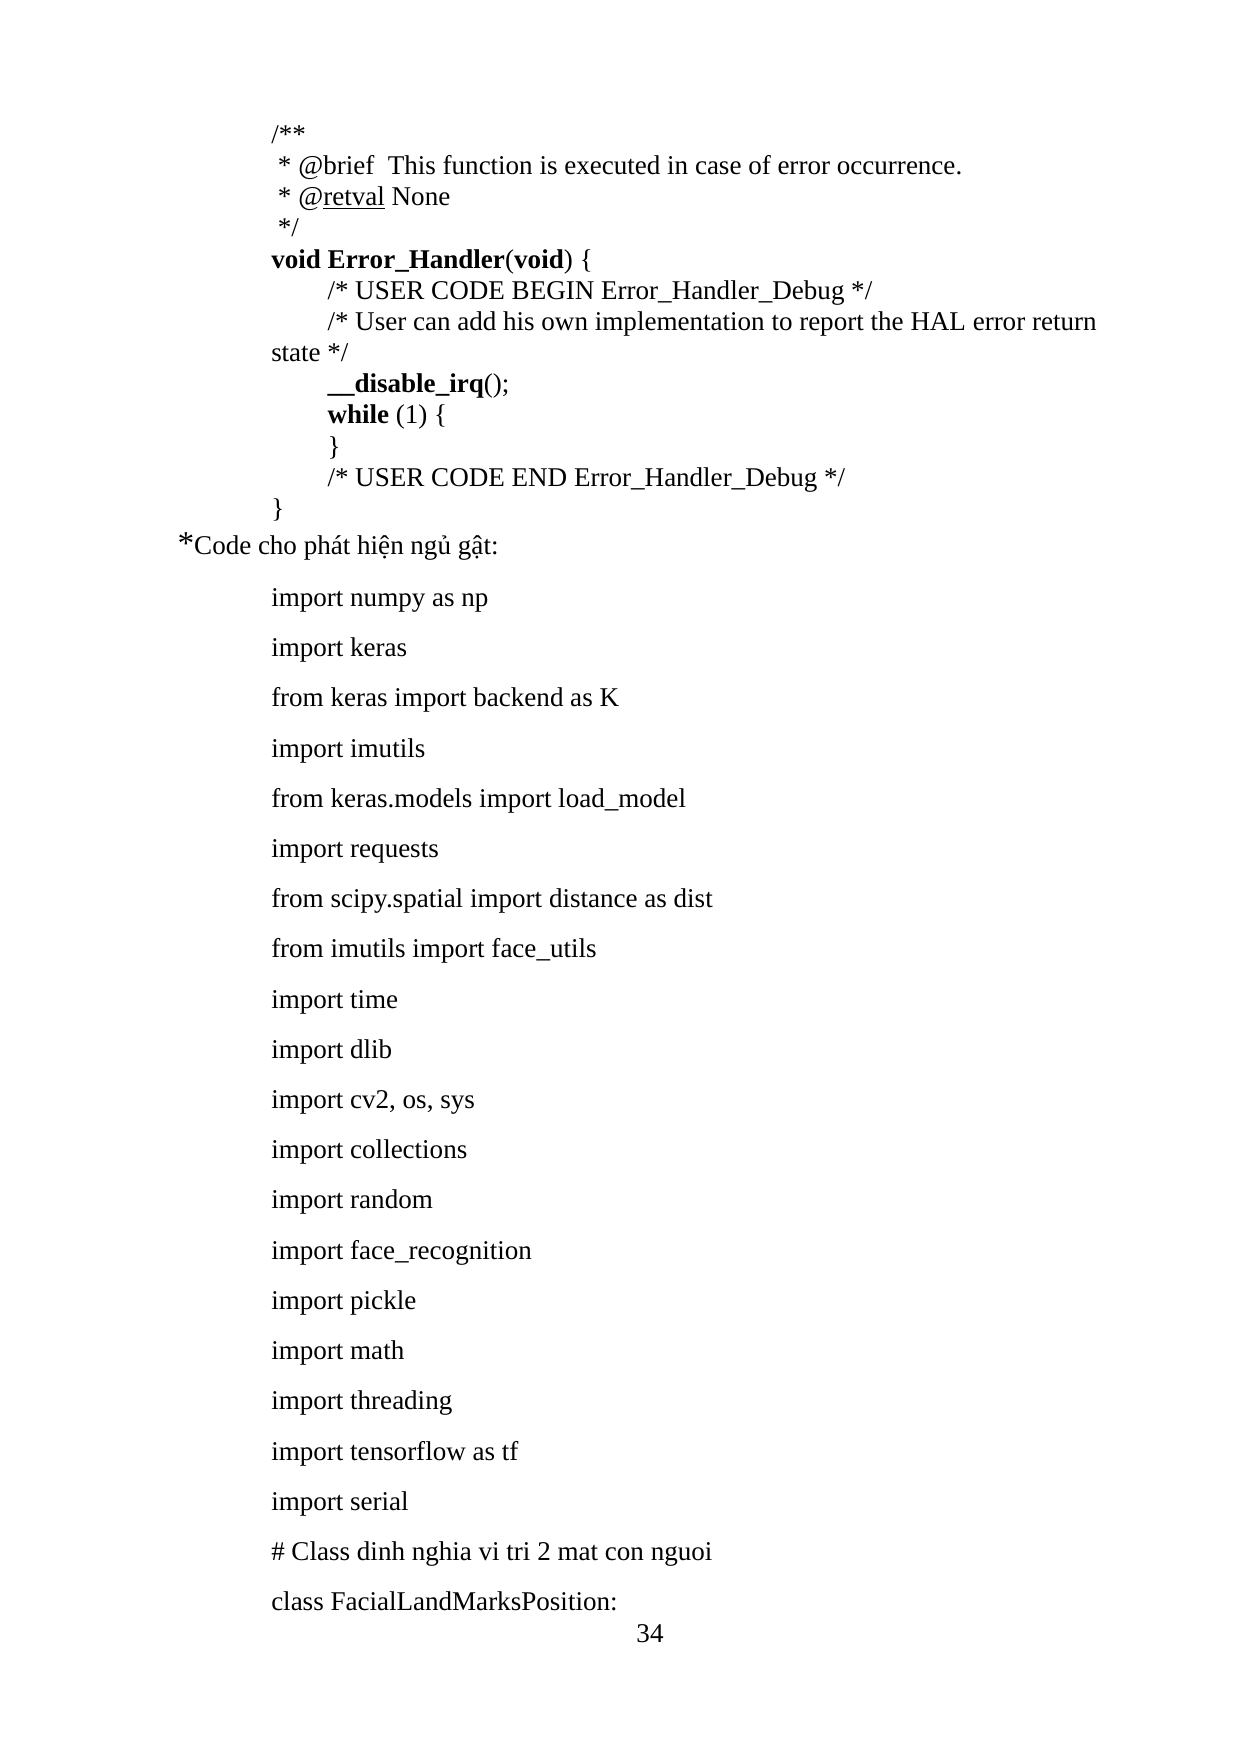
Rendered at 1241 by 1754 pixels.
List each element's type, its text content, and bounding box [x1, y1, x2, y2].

text * @retval None [271, 180, 1122, 212]
text /* USER CODE END Error_Handler_Debug */ [271, 461, 1122, 492]
text import dlib [271, 1033, 1122, 1064]
text /** [271, 118, 1122, 149]
text __disable_irq(); [271, 367, 1122, 398]
text import random [271, 1183, 1122, 1215]
text from keras.models import load_model [271, 782, 1122, 813]
text from imutils import face_utils [271, 932, 1122, 964]
text import keras [271, 631, 1122, 662]
text from scipy.spatial import distance as dist [271, 882, 1122, 913]
text } [271, 429, 1122, 461]
text while (1) { [271, 398, 1122, 429]
text import face_recognition [271, 1234, 1122, 1265]
text import time [271, 983, 1122, 1014]
text *Code cho phát hiện ngủ gật: [177, 523, 1122, 561]
text import imutils [271, 732, 1122, 763]
text import tensorflow as tf [271, 1434, 1122, 1466]
text import numpy as np [271, 581, 1122, 612]
text import math [271, 1334, 1122, 1365]
text import threading [271, 1384, 1122, 1416]
text from keras import backend as K [271, 681, 1122, 713]
text /* User can add his own implementation to report the HAL error return state */ [271, 305, 1122, 367]
text class FacialLandMarksPosition: [271, 1585, 1122, 1616]
text import cv2, os, sys [271, 1083, 1122, 1114]
text * @brief This function is executed in case of error occurrence. [271, 149, 1122, 180]
text import pickle [271, 1284, 1122, 1315]
text import collections [271, 1133, 1122, 1164]
text import requests [271, 832, 1122, 863]
text */ [271, 212, 1122, 243]
text /* USER CODE BEGIN Error_Handler_Debug */ [271, 274, 1122, 305]
text } [271, 492, 1122, 523]
text import serial [271, 1485, 1122, 1516]
text # Class dinh nghia vi tri 2 mat con nguoi [271, 1535, 1122, 1566]
text void Error_Handler(void) { [271, 243, 1122, 274]
